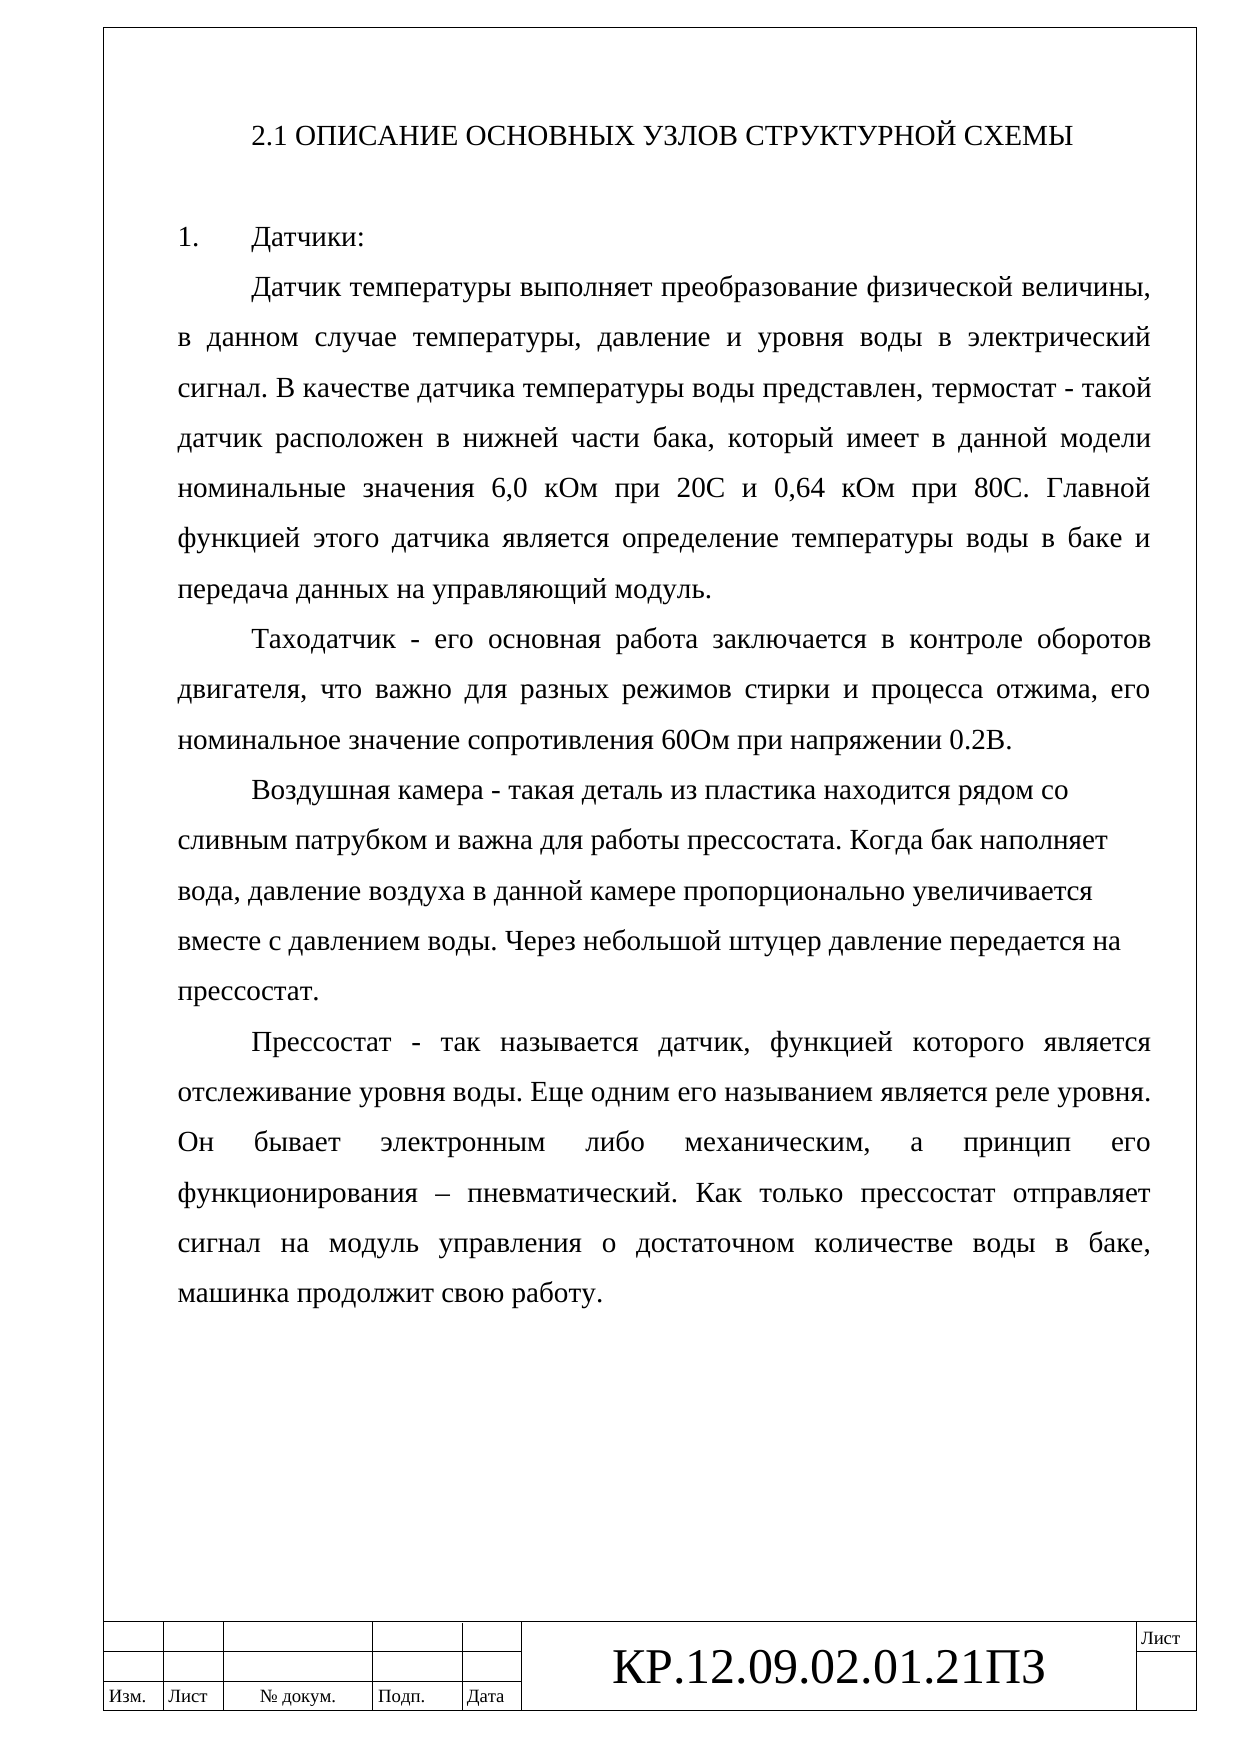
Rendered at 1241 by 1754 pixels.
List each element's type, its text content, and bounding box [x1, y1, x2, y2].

text Воздушная камера - такая деталь из пластика находится рядом со сливным патрубком и важна для работы прессостата. Когда бак наполняет вода, давление воздуха в данной камере пропорционально увеличивается вместе с давлением воды. Через небольшой штуцер давление передается на прессостат. [177, 772, 1152, 1007]
text Прессостат - так называется датчик, функцией которого является отслеживание уровня воды. Еще одним его называнием является реле уровня. Он бывает электронным либо механическим, а принцип его функционирования – пневматический. Как только прессостат отправляет сигнал на модуль управления о достаточном количестве воды в баке, машинка продолжит свою работу. [177, 1024, 1152, 1309]
text 2.1 ОПИСАНИЕ ОСНОВНЫХ УЗЛОВ СТРУКТУРНОЙ СХЕМЫ [177, 118, 1152, 152]
list Датчики: [177, 219, 1152, 252]
text Датчик температуры выполняет преобразование физической величины, в данном случае температуры, давление и уровня воды в электрический сигнал. В качестве датчика температуры воды представлен, термостат - такой датчик расположен в нижней части бака, который имеет в данной модели номинальные значения 6,0 кОм при 20С и 0,64 кОм при 80С. Главной функцией этого датчика является определение температуры воды в баке и передача данных на управляющий модуль. [177, 269, 1152, 604]
text Таходатчик - его основная работа заключается в контроле оборотов двигателя, что важно для разных режимов стирки и процесса отжима, его номинальное значение сопротивления 60Ом при напряжении 0.2В. [177, 621, 1152, 755]
